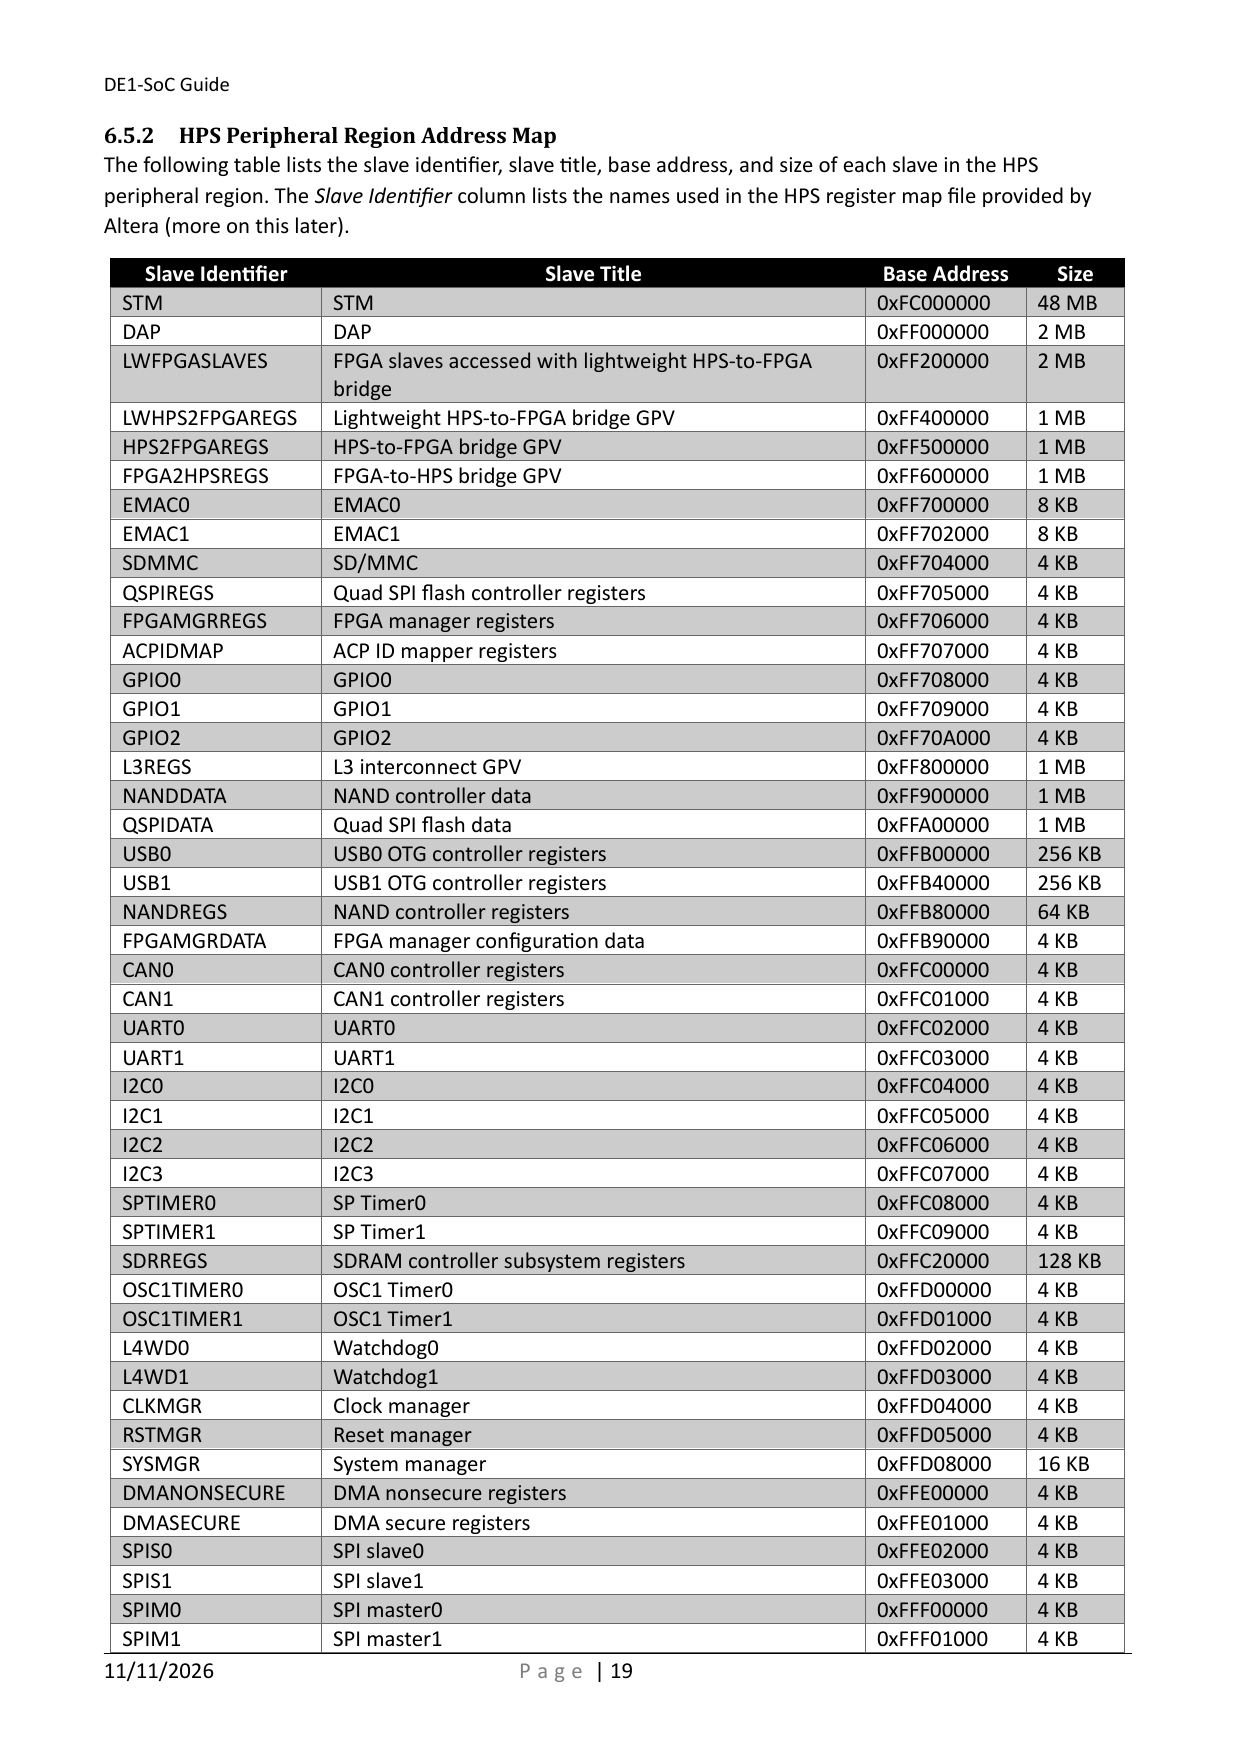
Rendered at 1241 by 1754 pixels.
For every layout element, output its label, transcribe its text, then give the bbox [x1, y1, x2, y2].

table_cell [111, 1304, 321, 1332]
table_cell 4 KB [1027, 985, 1124, 1012]
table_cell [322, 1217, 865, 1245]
table_cell 0xFF704000 [866, 549, 1026, 577]
table_cell LWHPS2FPGAREGS [111, 403, 321, 431]
table_cell 0xFF900000 [866, 781, 1026, 809]
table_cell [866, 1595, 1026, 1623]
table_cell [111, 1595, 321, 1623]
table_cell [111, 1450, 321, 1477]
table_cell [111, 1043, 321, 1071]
table_cell L3 interconnect GPV [322, 752, 865, 780]
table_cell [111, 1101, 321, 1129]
table_cell 4 KB [1027, 665, 1124, 693]
table_cell 0xFF706000 [866, 607, 1026, 635]
table_cell FPGA manager registers [322, 607, 865, 635]
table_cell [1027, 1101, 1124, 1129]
table_header Size [1027, 259, 1124, 287]
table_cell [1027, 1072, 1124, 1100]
table_cell 8 KB [1027, 520, 1124, 547]
table_cell CAN1 controller registers [322, 985, 865, 1012]
table_cell CAN0 controller registers [322, 955, 865, 983]
table_header Base Address [866, 259, 1026, 287]
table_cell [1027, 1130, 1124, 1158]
table_cell FPGA-to-HPS bridge GPV [322, 461, 865, 489]
table_cell EMAC0 [111, 490, 321, 518]
table_cell 64 KB [1027, 897, 1124, 925]
table_cell 1 MB [1027, 752, 1124, 780]
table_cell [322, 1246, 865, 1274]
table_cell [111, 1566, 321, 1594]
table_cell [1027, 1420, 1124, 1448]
table_header Slave Title [322, 259, 865, 287]
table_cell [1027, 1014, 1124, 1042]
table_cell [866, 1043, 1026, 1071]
table_cell USB1 OTG controller registers [322, 868, 865, 896]
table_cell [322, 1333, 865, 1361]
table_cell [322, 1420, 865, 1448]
table_cell EMAC0 [322, 490, 865, 518]
table_cell GPIO2 [111, 723, 321, 751]
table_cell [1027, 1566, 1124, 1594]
table_cell 256 KB [1027, 839, 1124, 867]
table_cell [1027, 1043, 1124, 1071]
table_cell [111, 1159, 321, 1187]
table_cell ACPIDMAP [111, 636, 321, 664]
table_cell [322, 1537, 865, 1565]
table_cell 0xFFC01000 [866, 985, 1026, 1012]
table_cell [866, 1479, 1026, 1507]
table_cell DAP [322, 317, 865, 345]
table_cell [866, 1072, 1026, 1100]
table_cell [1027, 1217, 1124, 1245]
table_cell NANDREGS [111, 897, 321, 925]
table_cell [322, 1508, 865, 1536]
table_header Slave Identifier [111, 259, 321, 287]
table_cell Quad SPI flash data [322, 810, 865, 838]
table_cell GPIO2 [322, 723, 865, 751]
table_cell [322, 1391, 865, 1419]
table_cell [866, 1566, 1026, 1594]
table_cell 0xFF70A000 [866, 723, 1026, 751]
table_cell FPGAMGRREGS [111, 607, 321, 635]
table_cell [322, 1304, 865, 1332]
table_cell QSPIDATA [111, 810, 321, 838]
table_cell 0xFF702000 [866, 520, 1026, 547]
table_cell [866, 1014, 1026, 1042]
table_cell GPIO0 [322, 665, 865, 693]
table_cell 4 KB [1027, 549, 1124, 577]
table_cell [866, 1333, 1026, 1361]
table_cell STM [111, 288, 321, 316]
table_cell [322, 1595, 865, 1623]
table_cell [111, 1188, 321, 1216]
table_cell GPIO0 [111, 665, 321, 693]
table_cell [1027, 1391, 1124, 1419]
table_cell 0xFFB80000 [866, 897, 1026, 925]
table_cell 4 KB [1027, 636, 1124, 664]
table_cell LWFPGASLAVES [111, 346, 321, 402]
table_cell Quad SPI flash controller registers [322, 578, 865, 606]
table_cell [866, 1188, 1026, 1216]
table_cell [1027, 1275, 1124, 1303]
table_cell 0xFFB00000 [866, 839, 1026, 867]
table_cell DAP [111, 317, 321, 345]
table_cell FPGAMGRDATA [111, 926, 321, 954]
table_cell 4 KB [1027, 955, 1124, 983]
table_cell FPGA slaves accessed with lightweight HPS-to-FPGA bridge [322, 346, 865, 402]
table_cell 4 KB [1027, 694, 1124, 722]
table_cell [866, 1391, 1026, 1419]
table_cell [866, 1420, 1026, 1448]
table_cell NAND controller data [322, 781, 865, 809]
table_cell USB0 [111, 839, 321, 867]
table_cell 0xFF000000 [866, 317, 1026, 345]
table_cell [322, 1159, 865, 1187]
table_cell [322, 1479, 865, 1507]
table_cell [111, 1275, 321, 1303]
table_cell 0xFF500000 [866, 432, 1026, 460]
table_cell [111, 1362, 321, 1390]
table_cell NAND controller registers [322, 897, 865, 925]
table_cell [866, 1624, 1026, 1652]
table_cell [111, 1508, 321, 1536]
table_cell 0xFF709000 [866, 694, 1026, 722]
text The following table lists the slave identifier, slave title, base address, and size of each slave in the HPS peripheral region. The Slave Identifier column lists the names used in the HPS register map file provided by Altera (more on this later). [103, 151, 1132, 239]
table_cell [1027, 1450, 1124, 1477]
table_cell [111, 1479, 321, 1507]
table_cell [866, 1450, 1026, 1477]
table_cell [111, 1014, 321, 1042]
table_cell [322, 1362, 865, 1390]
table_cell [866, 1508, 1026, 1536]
table_cell 256 KB [1027, 868, 1124, 896]
table_cell 0xFFB90000 [866, 926, 1026, 954]
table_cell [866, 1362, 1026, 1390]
table_cell EMAC1 [322, 520, 865, 547]
table_cell CAN1 [111, 985, 321, 1012]
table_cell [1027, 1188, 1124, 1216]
table_cell 4 KB [1027, 607, 1124, 635]
table_cell HPS2FPGAREGS [111, 432, 321, 460]
table_cell GPIO1 [111, 694, 321, 722]
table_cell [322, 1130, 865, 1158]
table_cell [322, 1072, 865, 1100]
table_cell EMAC1 [111, 520, 321, 547]
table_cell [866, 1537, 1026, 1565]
table_cell 0xFF707000 [866, 636, 1026, 664]
table_cell 0xFF800000 [866, 752, 1026, 780]
table_cell 0xFF705000 [866, 578, 1026, 606]
table_cell USB0 OTG controller registers [322, 839, 865, 867]
table_cell ACP ID mapper registers [322, 636, 865, 664]
table_cell 1 MB [1027, 810, 1124, 838]
table_cell 1 MB [1027, 461, 1124, 489]
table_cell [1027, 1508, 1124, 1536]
table_cell QSPIREGS [111, 578, 321, 606]
table_cell FPGA2HPSREGS [111, 461, 321, 489]
table_cell SD/MMC [322, 549, 865, 577]
table_cell HPS-to-FPGA bridge GPV [322, 432, 865, 460]
table_cell L3REGS [111, 752, 321, 780]
table_cell 48 MB [1027, 288, 1124, 316]
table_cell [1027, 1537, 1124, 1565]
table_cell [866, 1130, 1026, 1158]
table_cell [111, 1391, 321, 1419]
table_cell 2 MB [1027, 317, 1124, 345]
table_cell 2 MB [1027, 346, 1124, 402]
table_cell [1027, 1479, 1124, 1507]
table_cell 0xFFB40000 [866, 868, 1026, 896]
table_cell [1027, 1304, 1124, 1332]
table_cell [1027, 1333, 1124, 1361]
table_cell GPIO1 [322, 694, 865, 722]
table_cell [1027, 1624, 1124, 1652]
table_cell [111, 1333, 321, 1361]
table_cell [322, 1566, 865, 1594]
table_cell STM [322, 288, 865, 316]
table_cell 0xFF600000 [866, 461, 1026, 489]
table_cell 4 KB [1027, 926, 1124, 954]
table_cell 1 MB [1027, 432, 1124, 460]
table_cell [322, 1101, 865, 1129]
table_cell SDMMC [111, 549, 321, 577]
table_cell 0xFF200000 [866, 346, 1026, 402]
table_cell 4 KB [1027, 578, 1124, 606]
table_cell USB1 [111, 868, 321, 896]
table_cell 4 KB [1027, 723, 1124, 751]
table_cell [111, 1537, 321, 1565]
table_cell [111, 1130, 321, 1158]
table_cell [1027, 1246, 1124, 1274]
table_cell 0xFF708000 [866, 665, 1026, 693]
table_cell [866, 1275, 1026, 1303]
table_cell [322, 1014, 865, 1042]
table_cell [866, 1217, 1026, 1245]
table_cell FPGA manager configuration data [322, 926, 865, 954]
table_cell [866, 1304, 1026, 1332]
table_cell NANDDATA [111, 781, 321, 809]
table_cell 8 KB [1027, 490, 1124, 518]
table_cell 0xFC000000 [866, 288, 1026, 316]
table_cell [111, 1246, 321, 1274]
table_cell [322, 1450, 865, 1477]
table_cell 1 MB [1027, 403, 1124, 431]
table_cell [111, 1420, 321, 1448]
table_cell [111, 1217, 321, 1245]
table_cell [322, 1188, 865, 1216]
table_cell 0xFF700000 [866, 490, 1026, 518]
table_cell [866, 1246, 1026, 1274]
subtitle HPS Peripheral Region Address Map [103, 122, 1132, 148]
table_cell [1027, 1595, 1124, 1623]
table_cell Lightweight HPS-to-FPGA bridge GPV [322, 403, 865, 431]
table_cell 0xFFC00000 [866, 955, 1026, 983]
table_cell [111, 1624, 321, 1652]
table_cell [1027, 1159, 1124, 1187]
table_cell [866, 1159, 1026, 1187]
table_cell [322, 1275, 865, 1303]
table_cell 0xFFA00000 [866, 810, 1026, 838]
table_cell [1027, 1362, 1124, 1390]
table_cell 1 MB [1027, 781, 1124, 809]
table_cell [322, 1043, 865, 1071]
table_cell CAN0 [111, 955, 321, 983]
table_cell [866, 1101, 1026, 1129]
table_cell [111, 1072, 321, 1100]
table_cell 0xFF400000 [866, 403, 1026, 431]
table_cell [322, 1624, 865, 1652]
